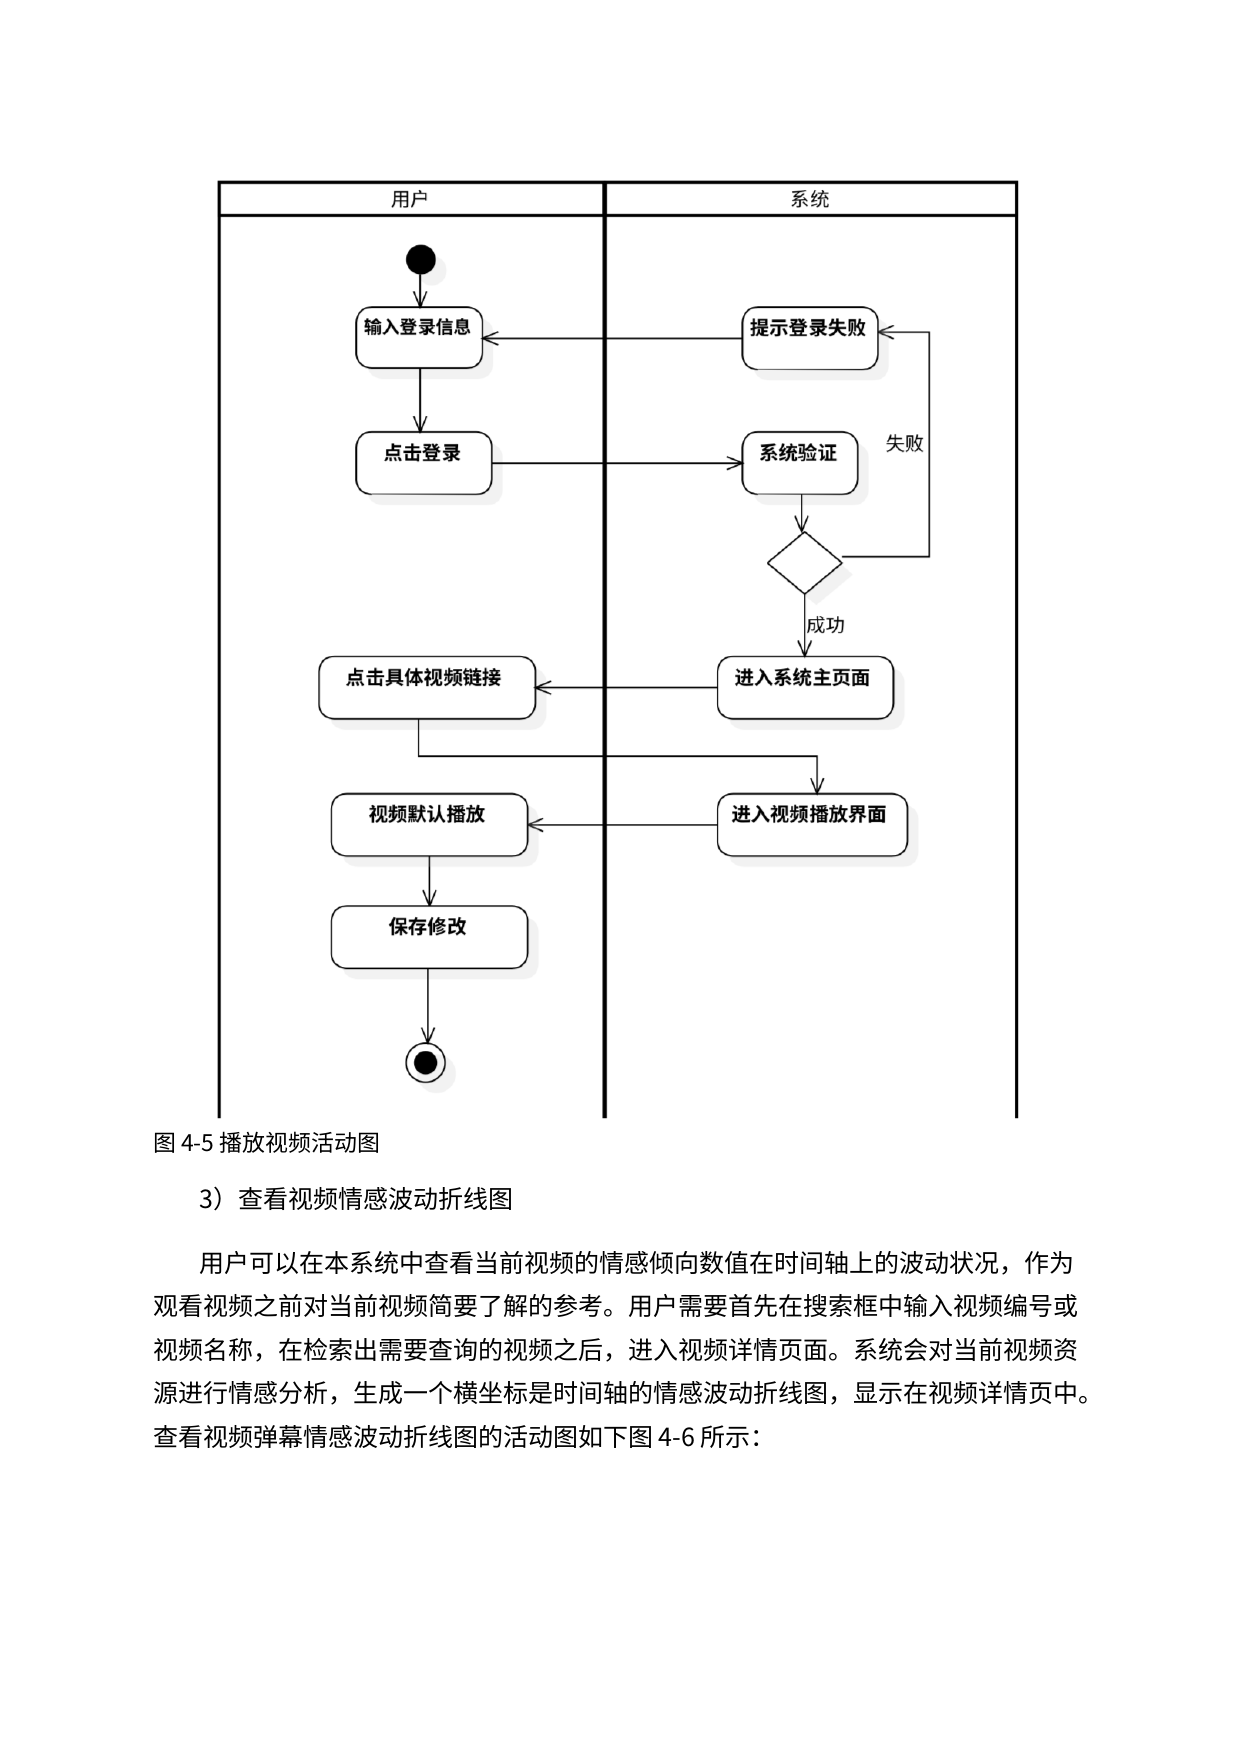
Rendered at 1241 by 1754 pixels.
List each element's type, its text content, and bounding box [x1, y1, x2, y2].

text 3）查看视频情感波动折线图 [153, 1179, 1087, 1215]
picture [214, 177, 1026, 1126]
text 图4-5 播放视频活动图 [153, 1125, 1087, 1158]
text 用户可以在本系统中查看当前视频的情感倾向数值在时间轴上的波动状况，作为观看视频之前对当前视频简要了解的参考。用户需要首先在搜索框中输入视频编号或视频名称，在检索出需要查询的视频之后，进入视频详情页面。系统会对当前视频资源进行情感分析，生成一个横坐标是时间轴的情感波动折线图，显示在视频详情页中。查看视频弹幕情感波动折线图的活动图如下图4-6所示： [153, 1243, 1087, 1453]
